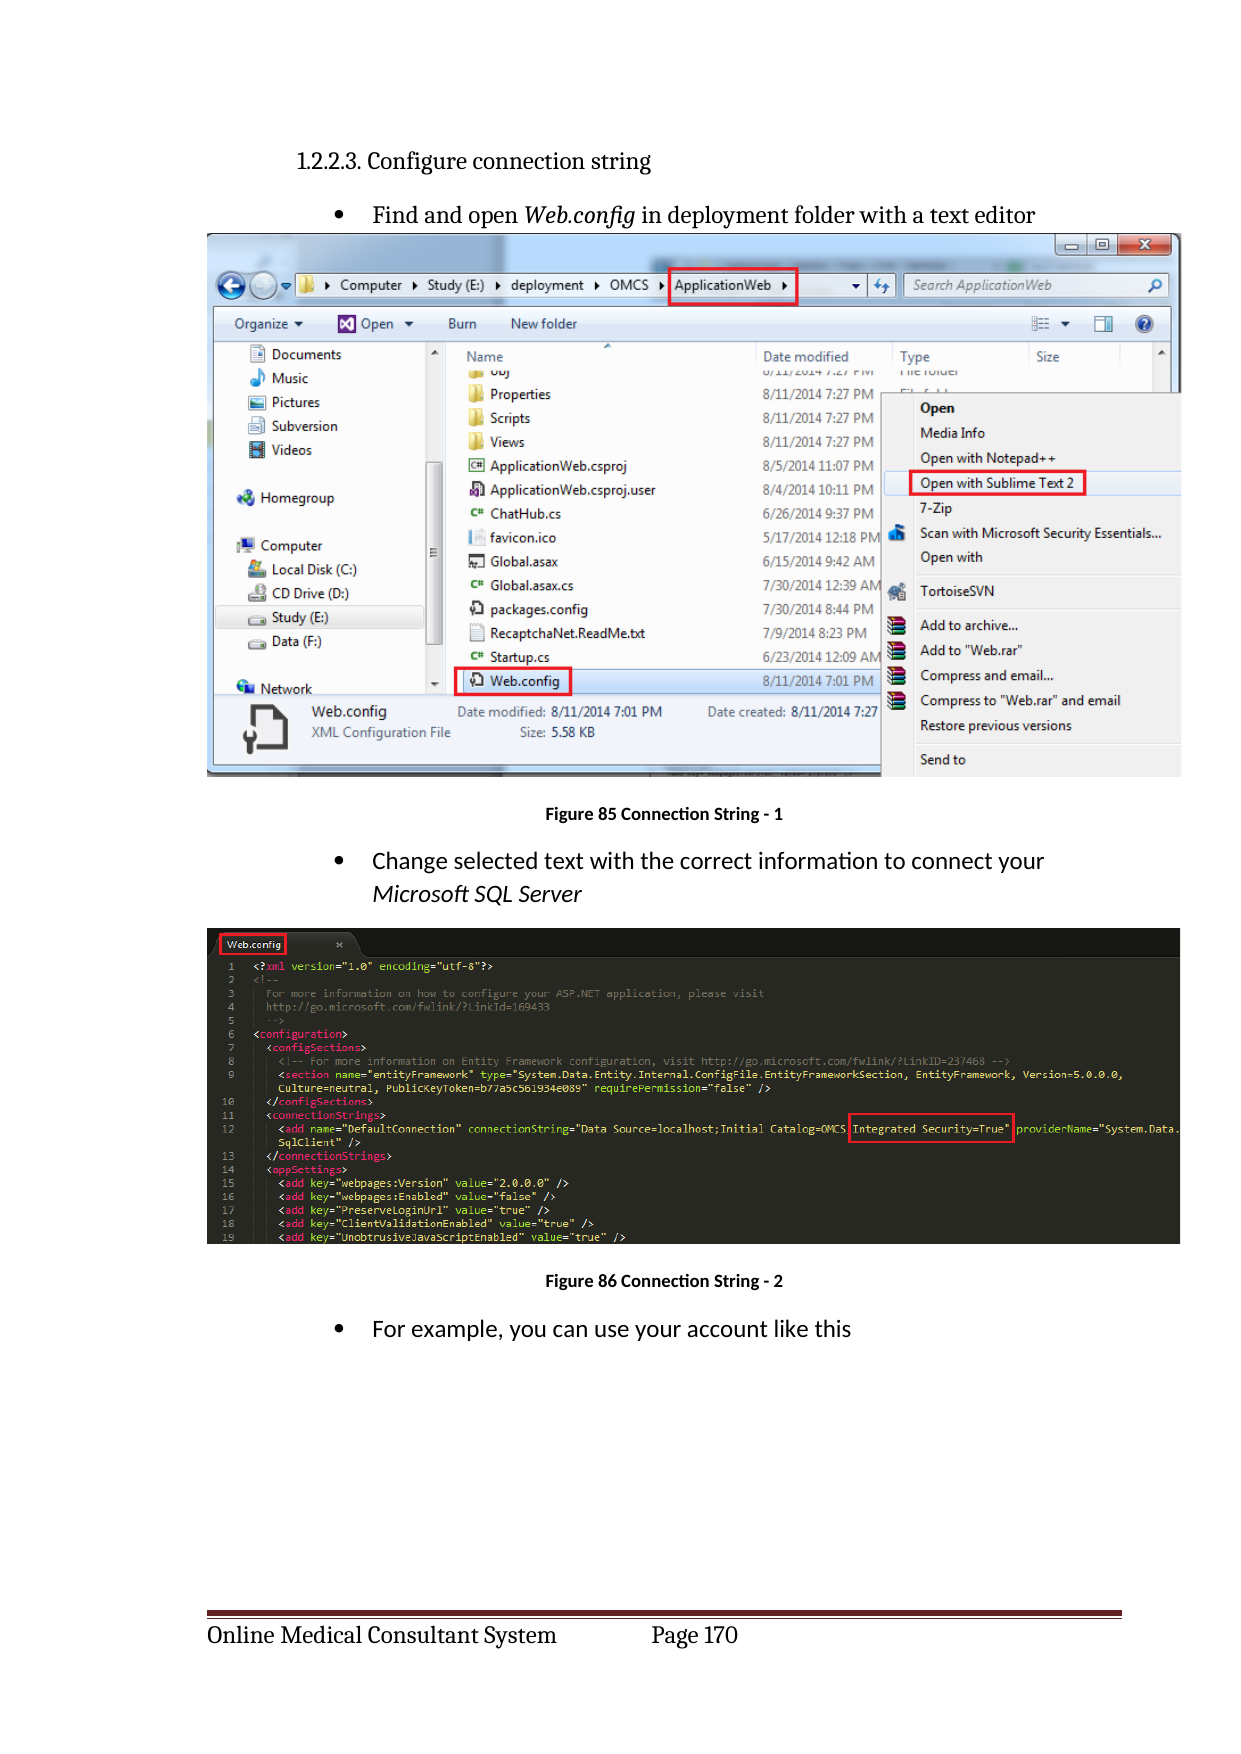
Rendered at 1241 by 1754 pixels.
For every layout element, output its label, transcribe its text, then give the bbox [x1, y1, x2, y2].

subtitle Find and open Web.config in deployment folder with a text editor [334, 201, 1122, 229]
list Change selected text with the correct information to connect your Microsoft SQL Server [334, 846, 1122, 909]
subtitle Configure connection string [282, 147, 1122, 176]
picture [207, 233, 1182, 777]
list For example, you can use your account like this [334, 1313, 1122, 1343]
picture [207, 928, 1180, 1244]
